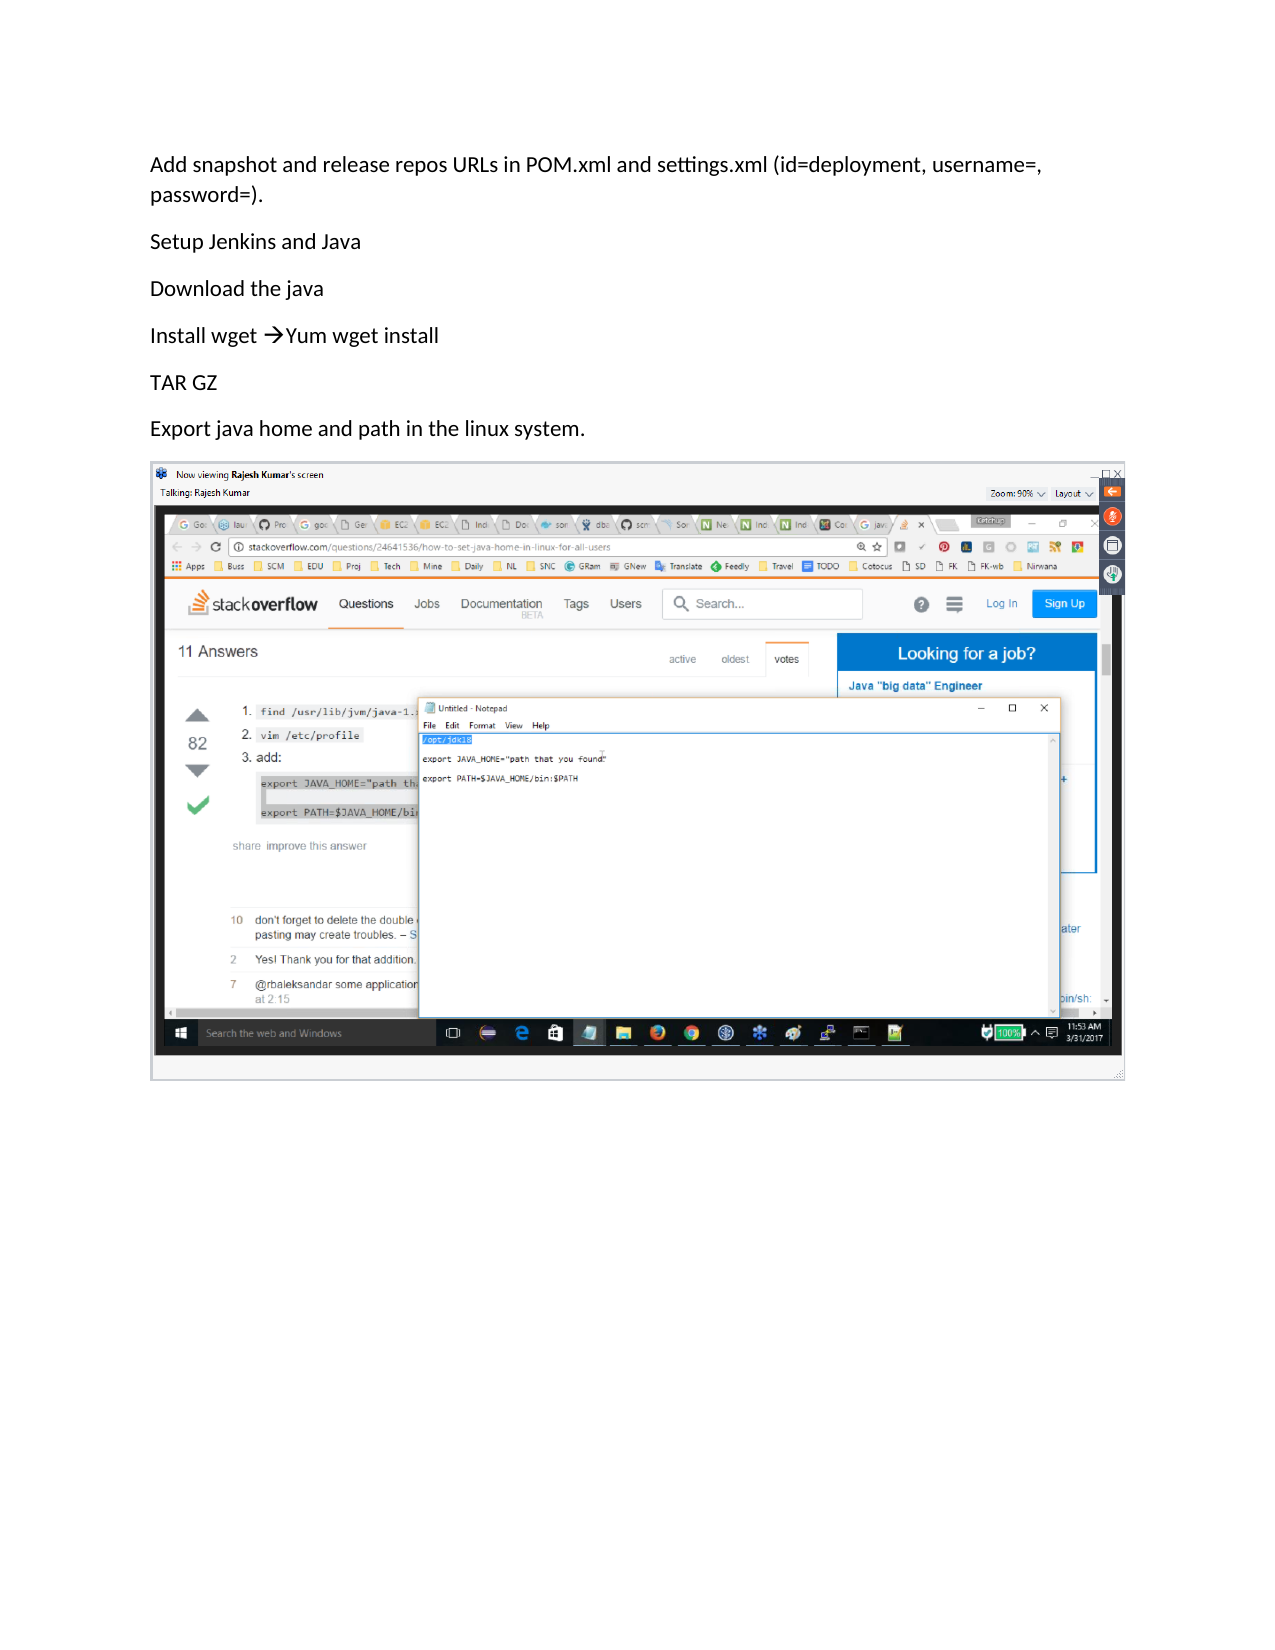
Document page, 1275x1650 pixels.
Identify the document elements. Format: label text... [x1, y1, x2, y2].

text Export java home and path in the linux system. [150, 414, 1125, 443]
text Install wget Yum wget install [150, 321, 1125, 349]
text TAR GZ [150, 368, 1125, 396]
text Add snapshot and release repos URLs in POM.xml and settings.xml (id=deployment, username=, password=). [150, 150, 1125, 208]
text Setup Jenkins and Java [150, 227, 1125, 255]
picture [150, 461, 1125, 1081]
text Download the java [150, 274, 1125, 302]
